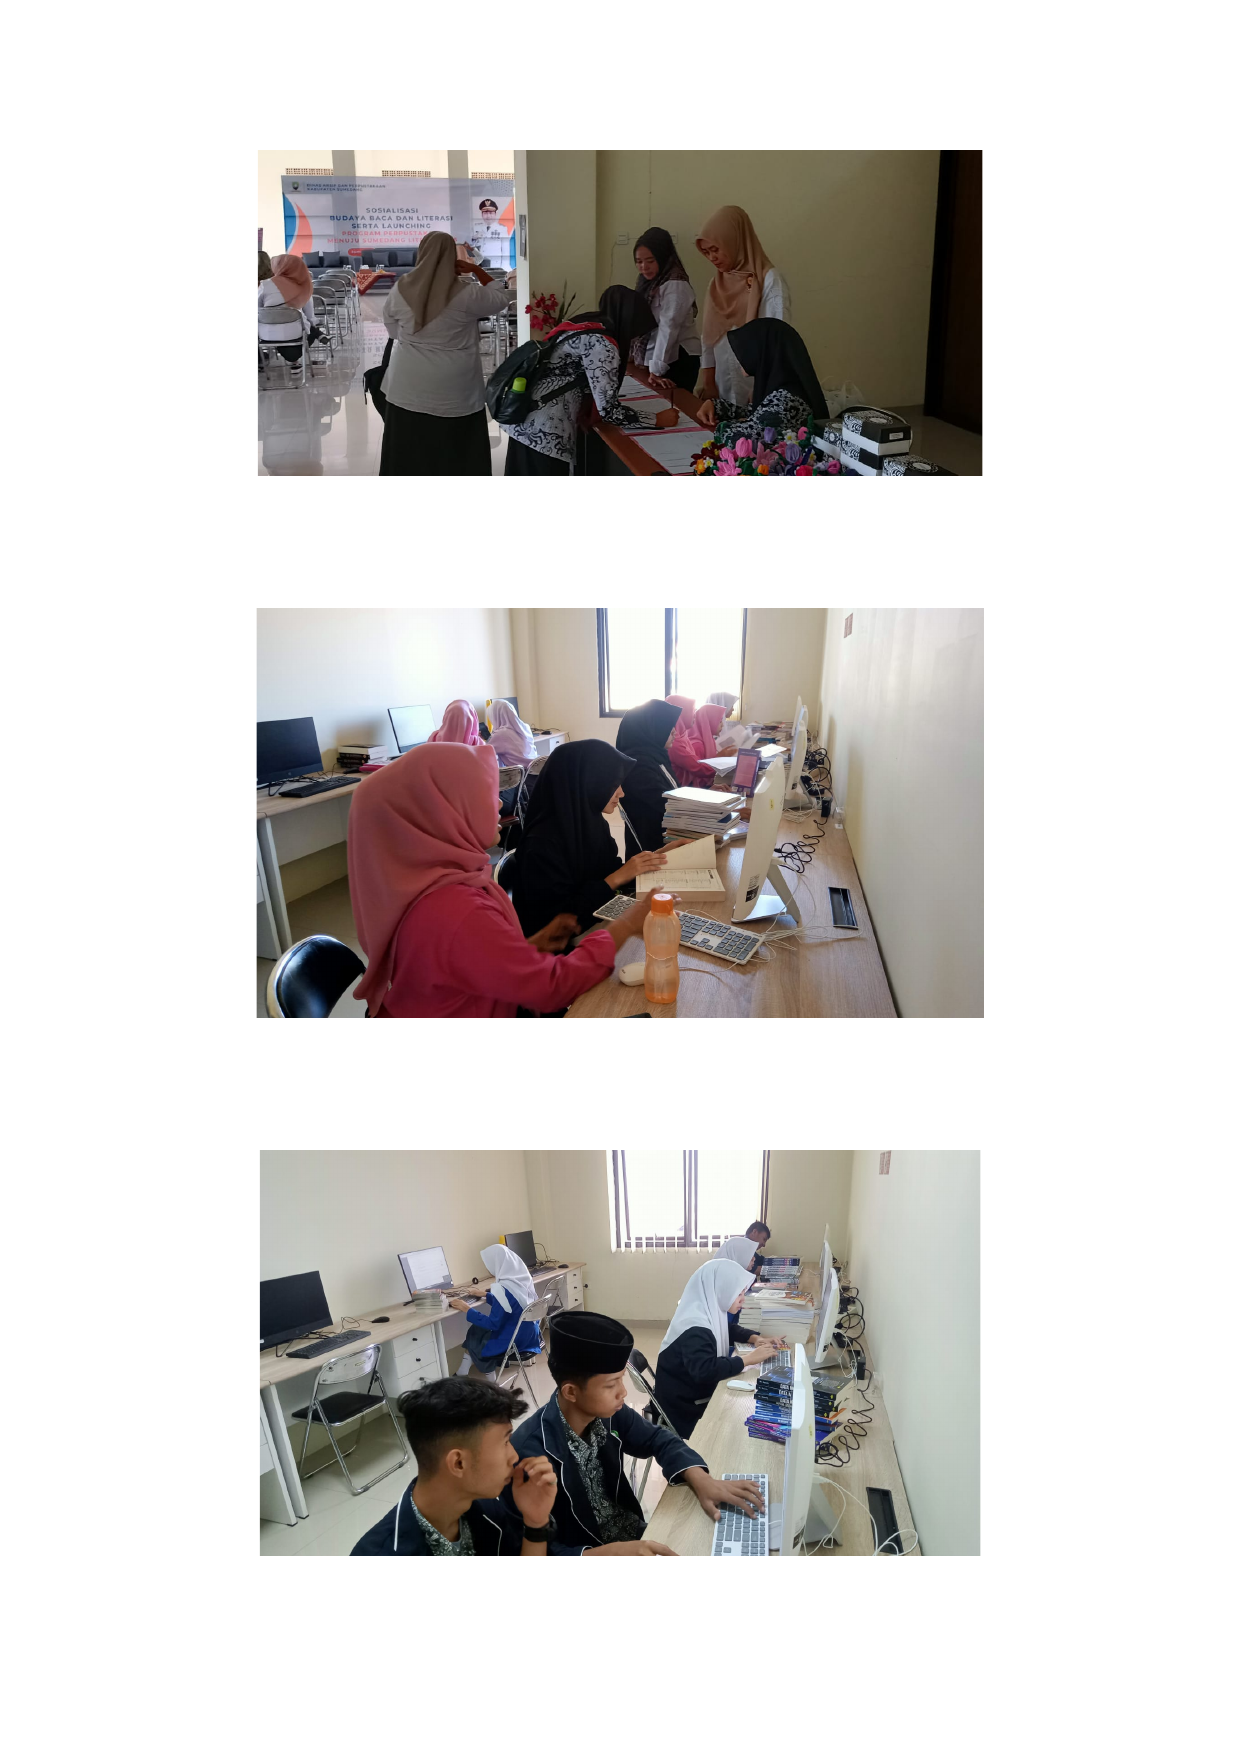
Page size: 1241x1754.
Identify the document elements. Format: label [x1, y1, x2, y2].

picture [259, 1150, 981, 1556]
picture [257, 150, 983, 476]
picture [256, 608, 984, 1018]
